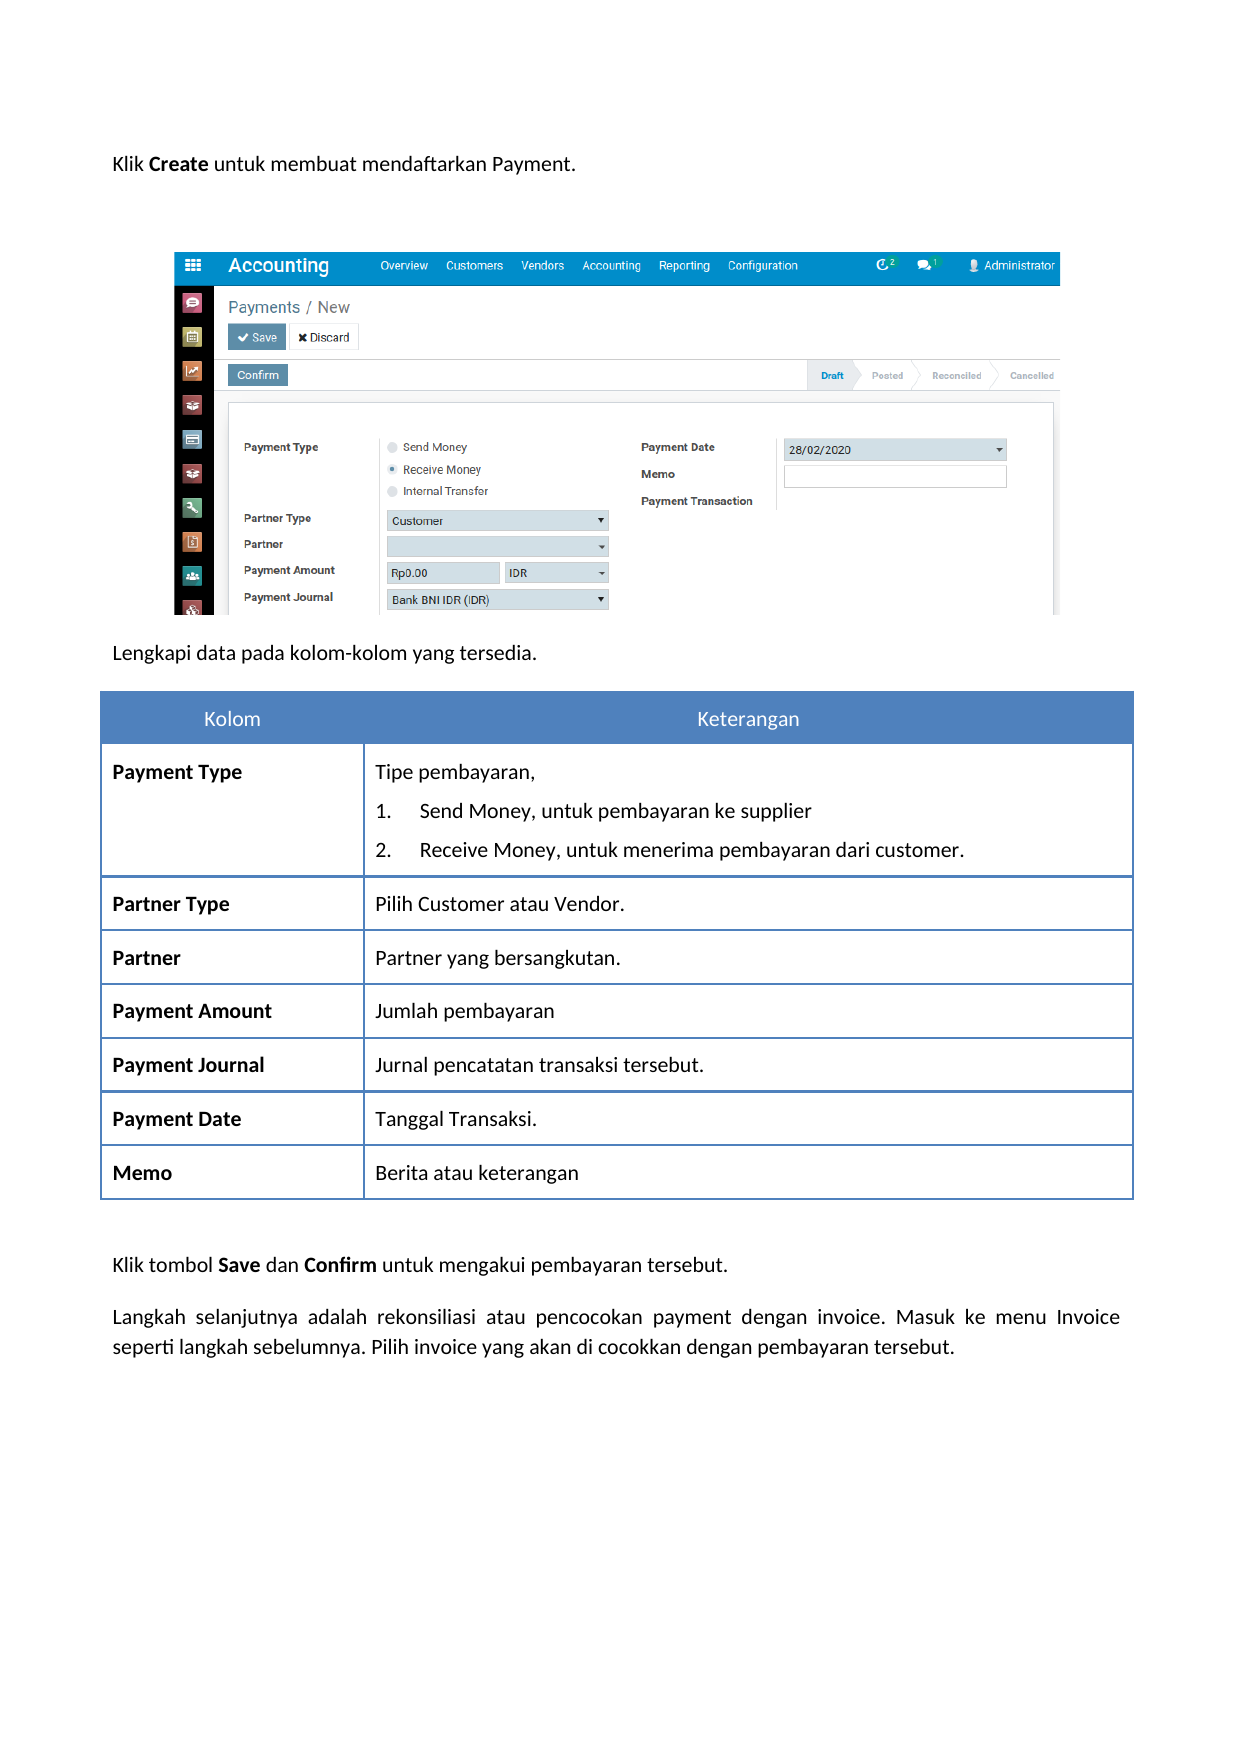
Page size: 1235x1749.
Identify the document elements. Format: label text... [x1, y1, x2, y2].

picture [256, 262, 272, 269]
table_cell Payment Amount [102, 985, 363, 1037]
table_cell Payment Date [102, 1093, 363, 1144]
table_header Kolom [102, 693, 363, 744]
text Langkah selanjutnya adalah rekonsiliasi atau pencocokan payment dengan invoice. Masuk ke menu Invoice seperti langkah sebelumnya. Pilih invoice yang akan di cocokkan dengan pembayaran tersebut. [112, 1303, 1122, 1360]
table_cell Partner yang bersangkutan. [365, 931, 1132, 983]
table_cell Payment Journal [102, 1039, 363, 1090]
picture [231, 264, 240, 271]
text Klik tombol Save dan Confirm untuk mengakui pembayaran tersebut. [112, 1251, 1122, 1278]
table_cell Tipe pembayaran, Send Money, untuk pembayaran ke supplier Receive Money, untuk menerima pembayaran dari customer. [365, 745, 1132, 875]
table_cell Jurnal pencatatan transaksi tersebut. [365, 1039, 1132, 1090]
picture [886, 256, 898, 267]
table_cell Pilih Customer atau Vendor. [365, 878, 1132, 929]
table_cell Jumlah pembayaran [365, 985, 1132, 1037]
table_cell Payment Type [102, 745, 363, 875]
table_cell Partner [102, 931, 363, 983]
picture [918, 256, 942, 269]
table_cell Memo [102, 1146, 363, 1198]
table_cell Tanggal Transaksi. [365, 1093, 1132, 1144]
picture [972, 260, 977, 271]
picture [320, 262, 328, 272]
table_header Keterangan [365, 693, 1132, 744]
text Lengkapi data pada kolom-kolom yang tersedia. [112, 639, 1122, 666]
picture [174, 287, 1060, 615]
text Klik Create untuk membuat mendaftarkan Payment. [112, 150, 1122, 177]
table_cell Berita atau keterangan [365, 1146, 1132, 1198]
table_cell Partner Type [102, 878, 363, 929]
